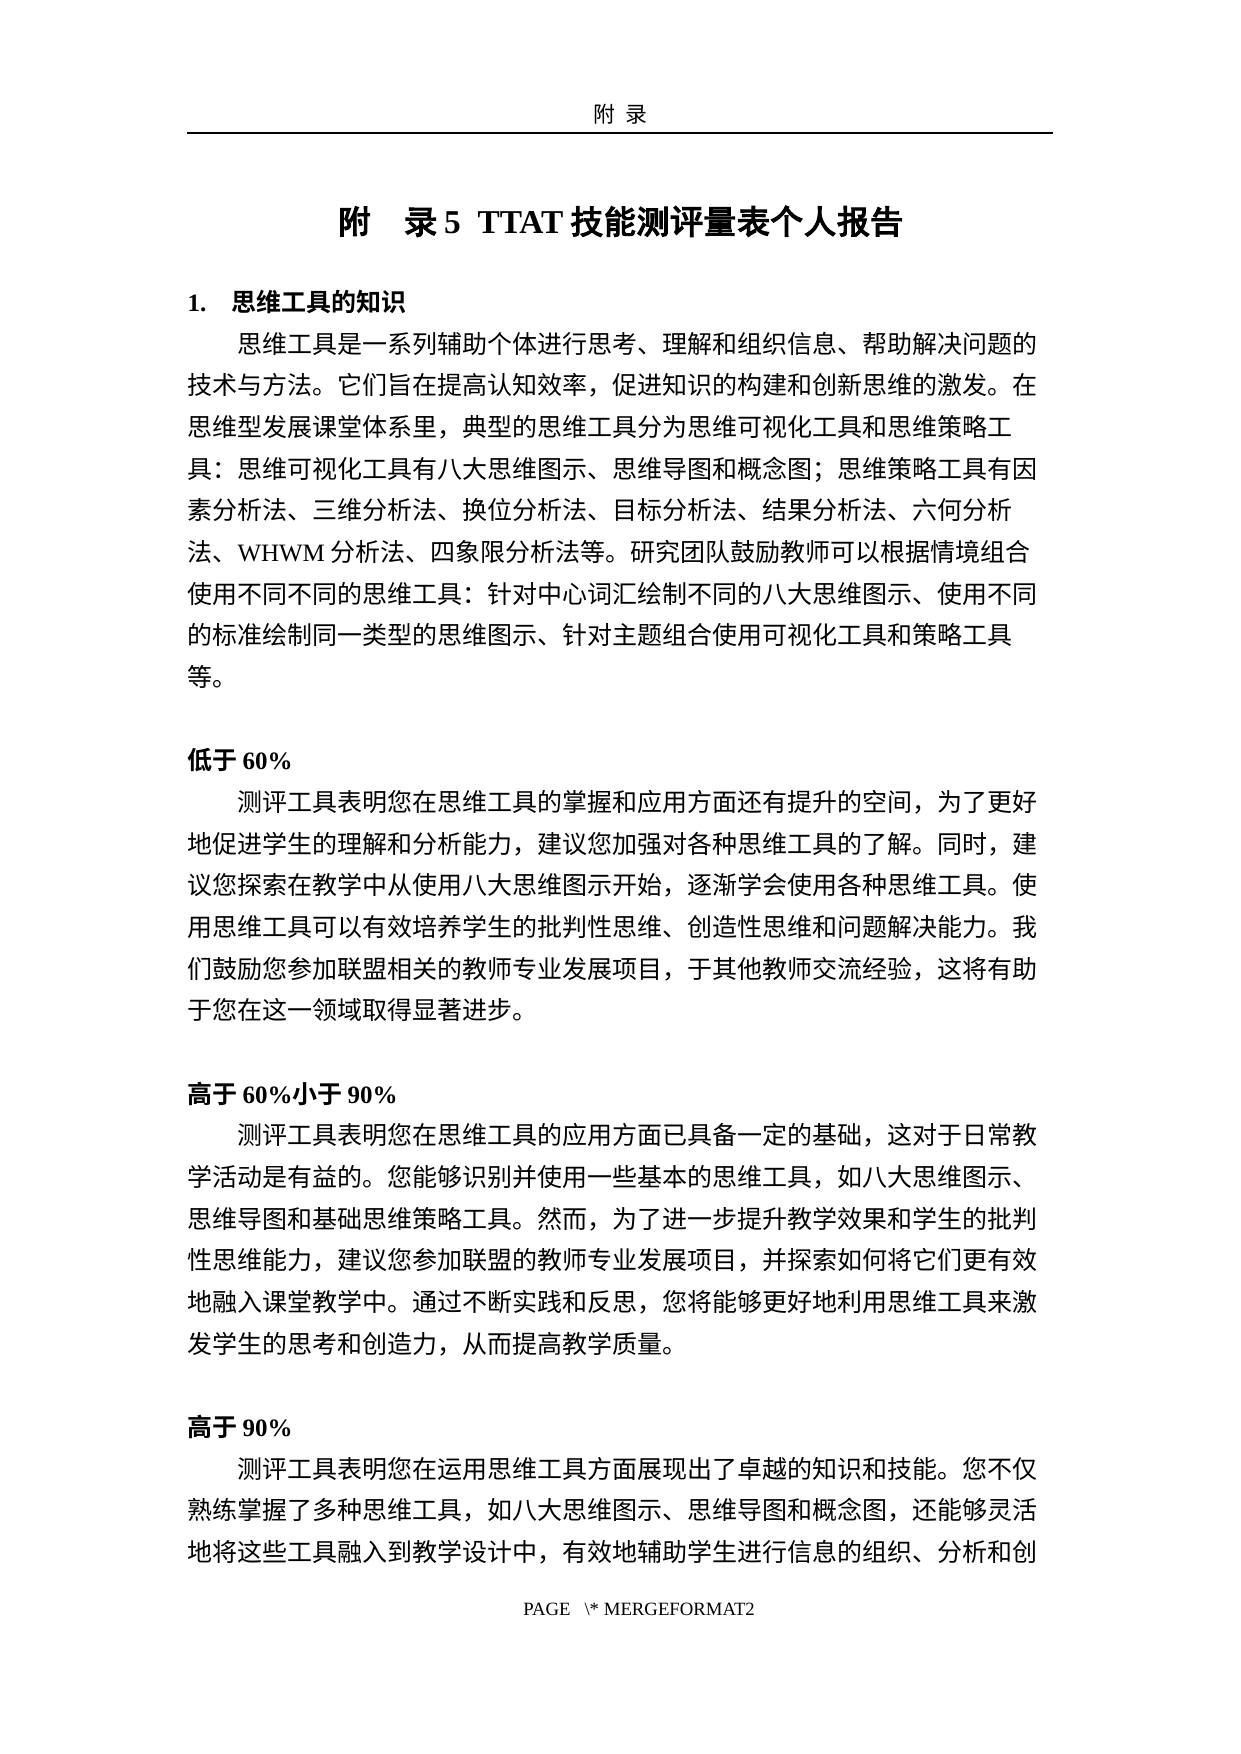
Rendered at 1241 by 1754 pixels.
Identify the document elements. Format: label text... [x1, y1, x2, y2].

subtitle 附 录5 TTAT技能测评量表个人报告 [187, 200, 1053, 241]
text 低于60% [187, 736, 1053, 778]
list 思维工具的知识 [187, 278, 1053, 320]
text 测评工具表明您在思维工具的应用方面已具备一定的基础，这对于日常教学活动是有益的。您能够识别并使用一些基本的思维工具，如八大思维图示、思维导图和基础思维策略工具。然而，为了进一步提升教学效果和学生的批判性思维能力，建议您参加联盟的教师专业发展项目，并探索如何将它们更有效地融入课堂教学中。通过不断实践和反思，您将能够更好地利用思维工具来激发学生的思考和创造力，从而提高教学质量。 [187, 1111, 1053, 1361]
text 思维工具是一系列辅助个体进行思考、理解和组织信息、帮助解决问题的技术与方法。它们旨在提高认知效率，促进知识的构建和创新思维的激发。在思维型发展课堂体系里，典型的思维工具分为思维可视化工具和思维策略工具：思维可视化工具有八大思维图示、思维导图和概念图；思维策略工具有因素分析法、三维分析法、换位分析法、目标分析法、结果分析法、六何分析法、WHWM分析法、四象限分析法等。研究团队鼓励教师可以根据情境组合使用不同不同的思维工具：针对中心词汇绘制不同的八大思维图示、使用不同的标准绘制同一类型的思维图示、针对主题组合使用可视化工具和策略工具等。 [187, 320, 1053, 695]
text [187, 1445, 1053, 1570]
text 测评工具表明您在思维工具的掌握和应用方面还有提升的空间，为了更好地促进学生的理解和分析能力，建议您加强对各种思维工具的了解。同时，建议您探索在教学中从使用八大思维图示开始，逐渐学会使用各种思维工具。使用思维工具可以有效培养学生的批判性思维、创造性思维和问题解决能力。我们鼓励您参加联盟相关的教师专业发展项目，于其他教师交流经验，这将有助于您在这一领域取得显著进步。 [187, 778, 1053, 1028]
text 高于90% [187, 1403, 1053, 1445]
text 高于60%小于90% [187, 1070, 1053, 1111]
